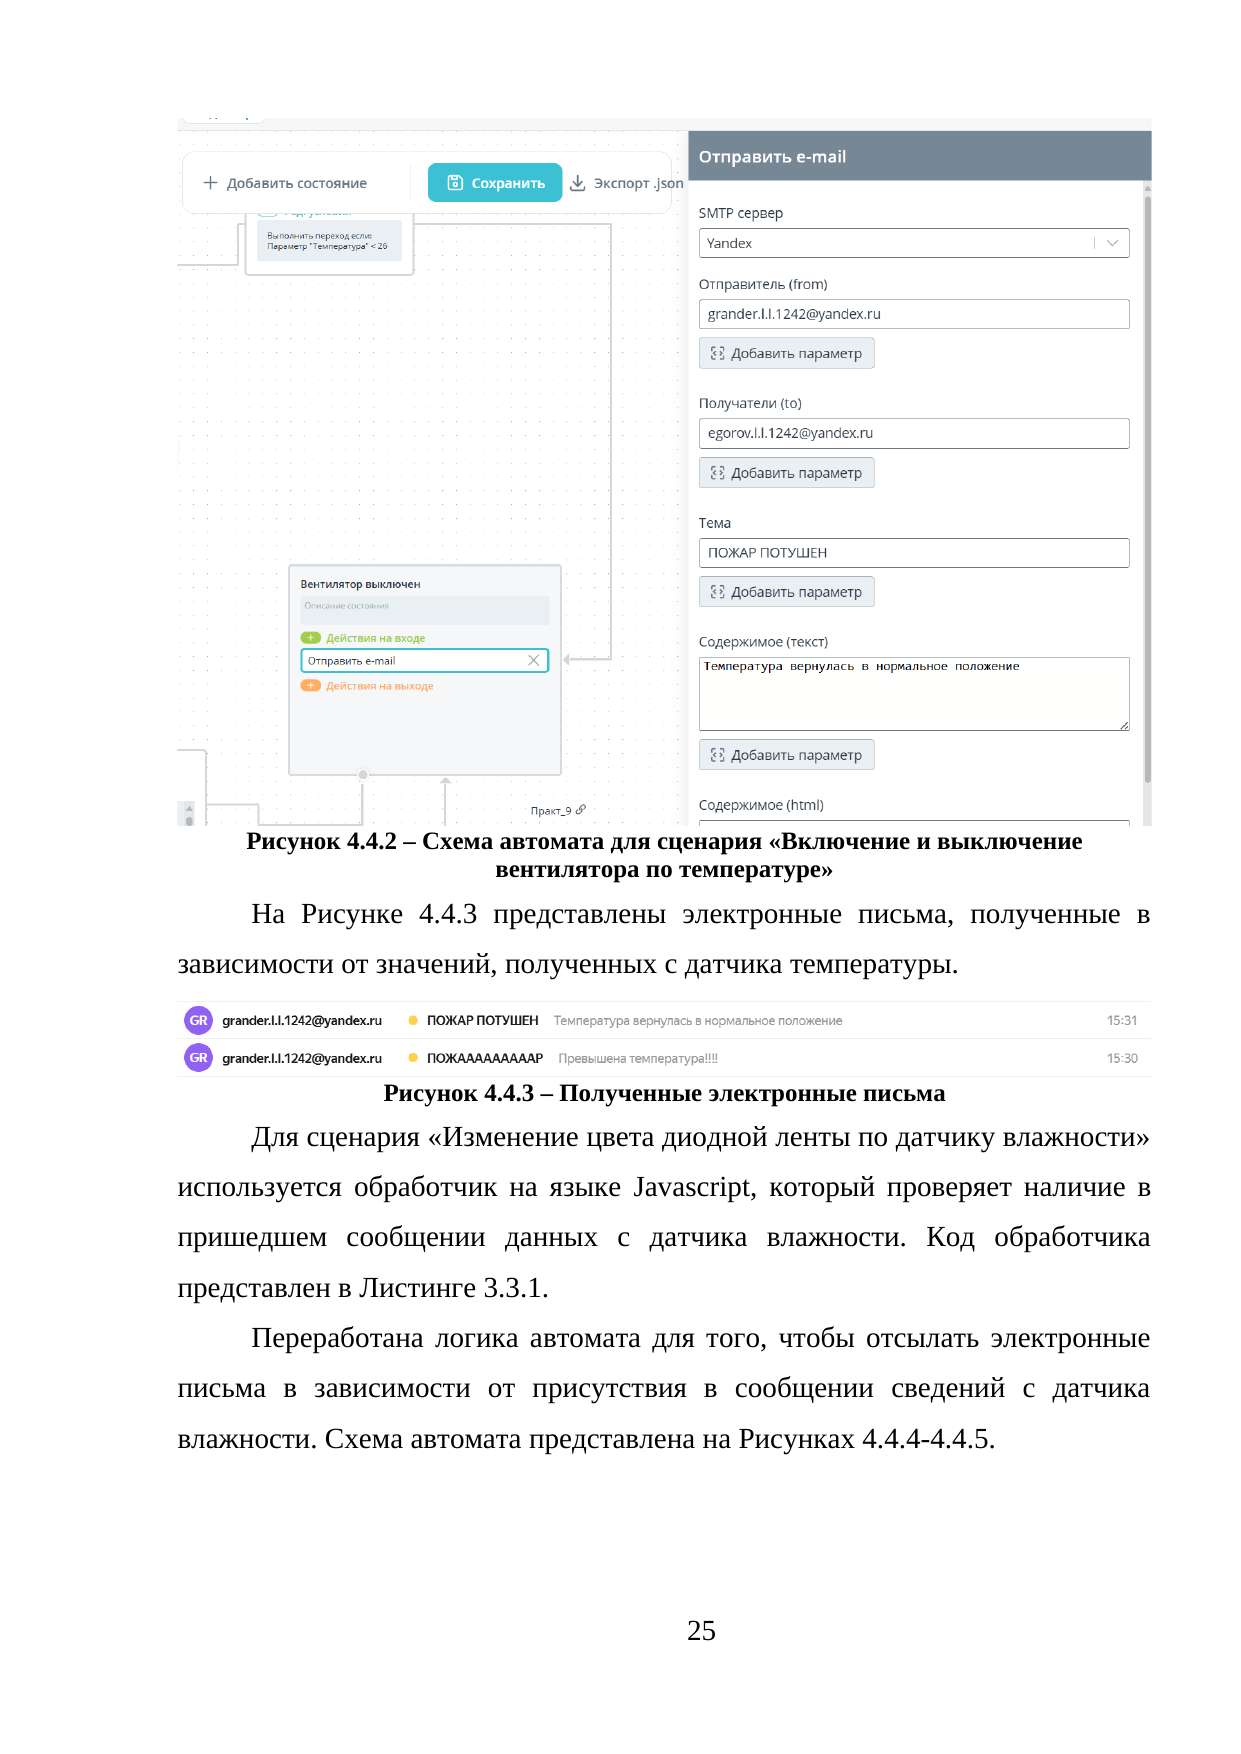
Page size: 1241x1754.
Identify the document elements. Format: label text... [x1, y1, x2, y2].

text Рисунок 4.4.2 – Схема автомата для сценария «Включение и выключение вентилятора по температуре» [177, 826, 1152, 883]
text Для сценария «Изменение цвета диодной ленты по датчику влажности» используется обработчик на языке Javascript, который проверяет наличие в пришедшем сообщении данных с датчика влажности. Код обработчика представлен в Листинге 3.3.1. [177, 1119, 1152, 1303]
text Переработана логика автомата для того, чтобы отсылать электронные письма в зависимости от присутствия в сообщении сведений с датчика влажности. Схема автомата представлена на Рисунках 4.4.4-4.4.5. [177, 1320, 1152, 1454]
picture [177, 118, 1152, 826]
text Рисунок 4.4.3 – Полученные электронные письма [177, 1078, 1152, 1106]
text На Рисунке 4.4.3 представлены электронные письма, полученные в зависимости от значений, полученных с датчика температуры. [177, 896, 1152, 980]
picture [177, 996, 1152, 1078]
